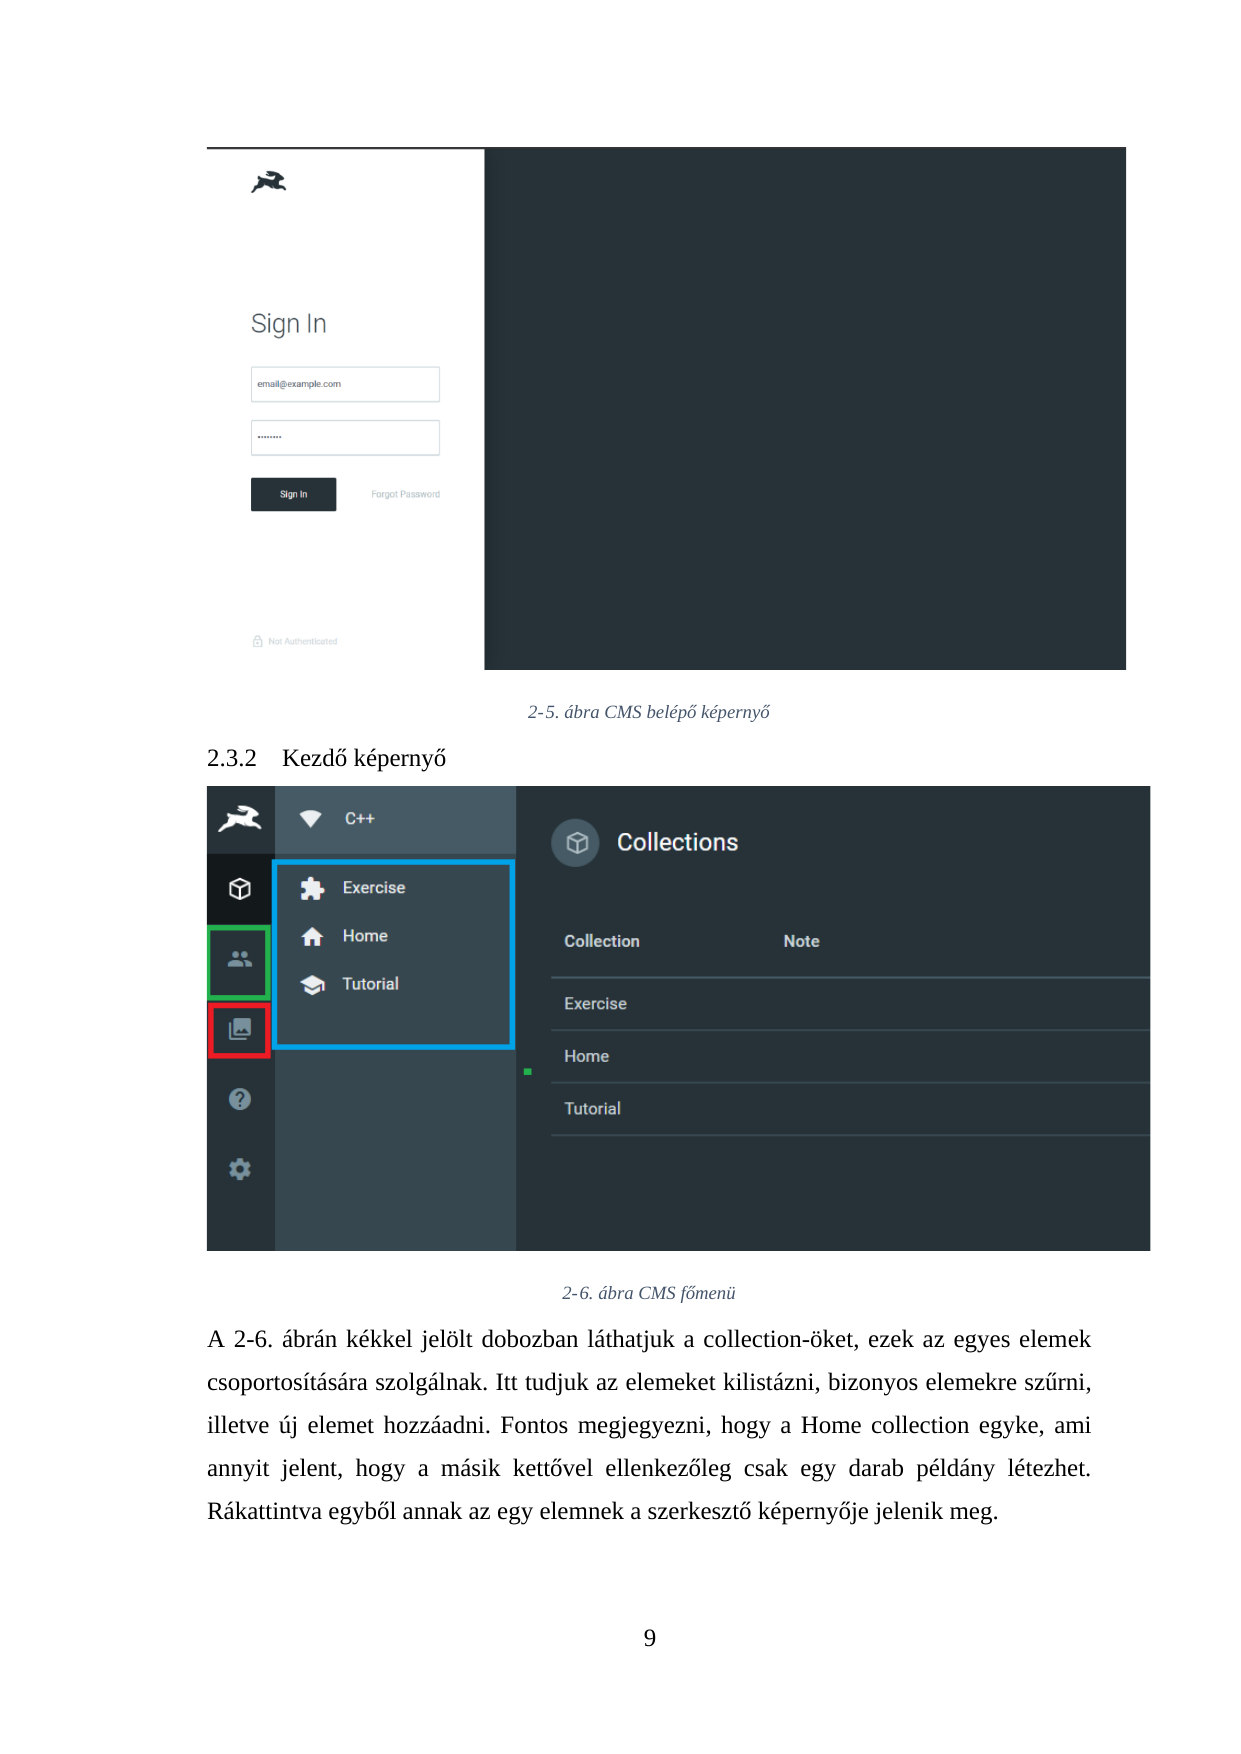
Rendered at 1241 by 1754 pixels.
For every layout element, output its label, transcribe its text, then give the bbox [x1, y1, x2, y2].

text 2-6. ábra CMS főmenü [207, 1282, 1092, 1303]
subtitle Kezdő képernyő [207, 743, 1092, 772]
picture [206, 786, 1151, 1251]
text 2-5. ábra CMS belépő képernyő [207, 701, 1092, 722]
picture [206, 147, 1127, 670]
